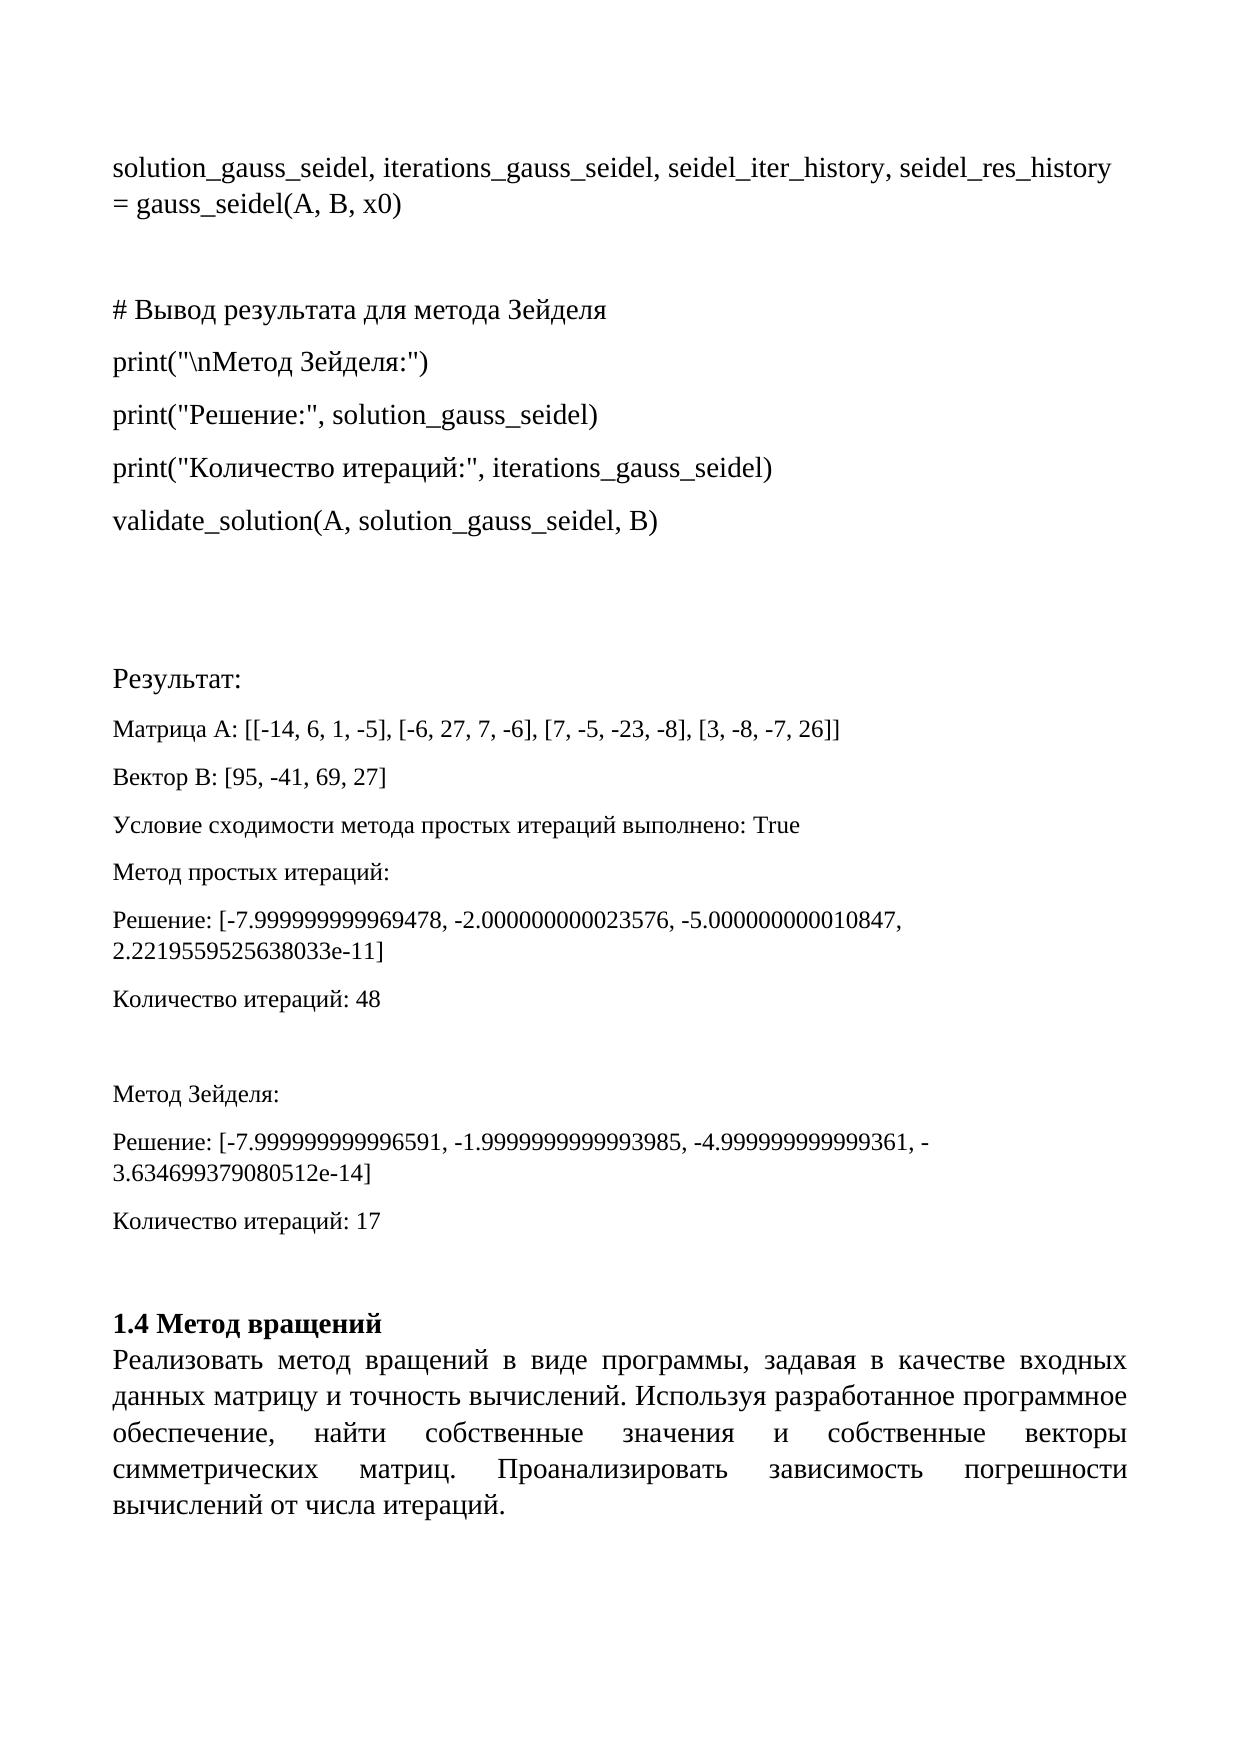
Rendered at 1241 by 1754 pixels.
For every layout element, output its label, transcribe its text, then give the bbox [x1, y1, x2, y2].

text Матрица A: [[-14, 6, 1, -5], [-6, 27, 7, -6], [7, -5, -23, -8], [3, -8, -7, 26]] [112, 714, 1128, 743]
text Условие сходимости метода простых итераций выполнено: True [112, 810, 1128, 838]
text Реализовать метод вращений в виде программы, задавая в качестве входных данных матрицу и точность вычислений. Используя разработанное программное обеспечение, найти собственные значения и собственные векторы симметрических матриц. Проанализировать зависимость погрешности вычислений от числа итераций. [112, 1342, 1128, 1521]
text solution_gauss_seidel, iterations_gauss_seidel, seidel_iter_history, seidel_res_history = gauss_seidel(A, B, x0) [112, 150, 1128, 220]
text print("Количество итераций:", iterations_gauss_seidel) [112, 450, 1128, 484]
text Количество итераций: 17 [112, 1206, 1128, 1234]
subtitle 1.4 Метод вращений [112, 1306, 1128, 1340]
text print("Решение:", solution_gauss_seidel) [112, 397, 1128, 431]
text print("\nМетод Зейделя:") [112, 344, 1128, 378]
text Результат: [112, 661, 1128, 695]
text Количество итераций: 48 [112, 984, 1128, 1013]
text Решение: [-7.999999999996591, -1.9999999999993985, -4.999999999999361, -3.634699379080512e-14] [112, 1127, 1128, 1187]
text # Вывод результата для метода Зейделя [112, 292, 1128, 325]
text Метод простых итераций: [112, 857, 1128, 886]
text Вектор B: [95, -41, 69, 27] [112, 762, 1128, 791]
text validate_solution(A, solution_gauss_seidel, B) [112, 503, 1128, 537]
text Решение: [-7.999999999969478, -2.000000000023576, -5.000000000010847, 2.2219559525638033e-11] [112, 905, 1128, 965]
text Метод Зейделя: [112, 1079, 1128, 1108]
